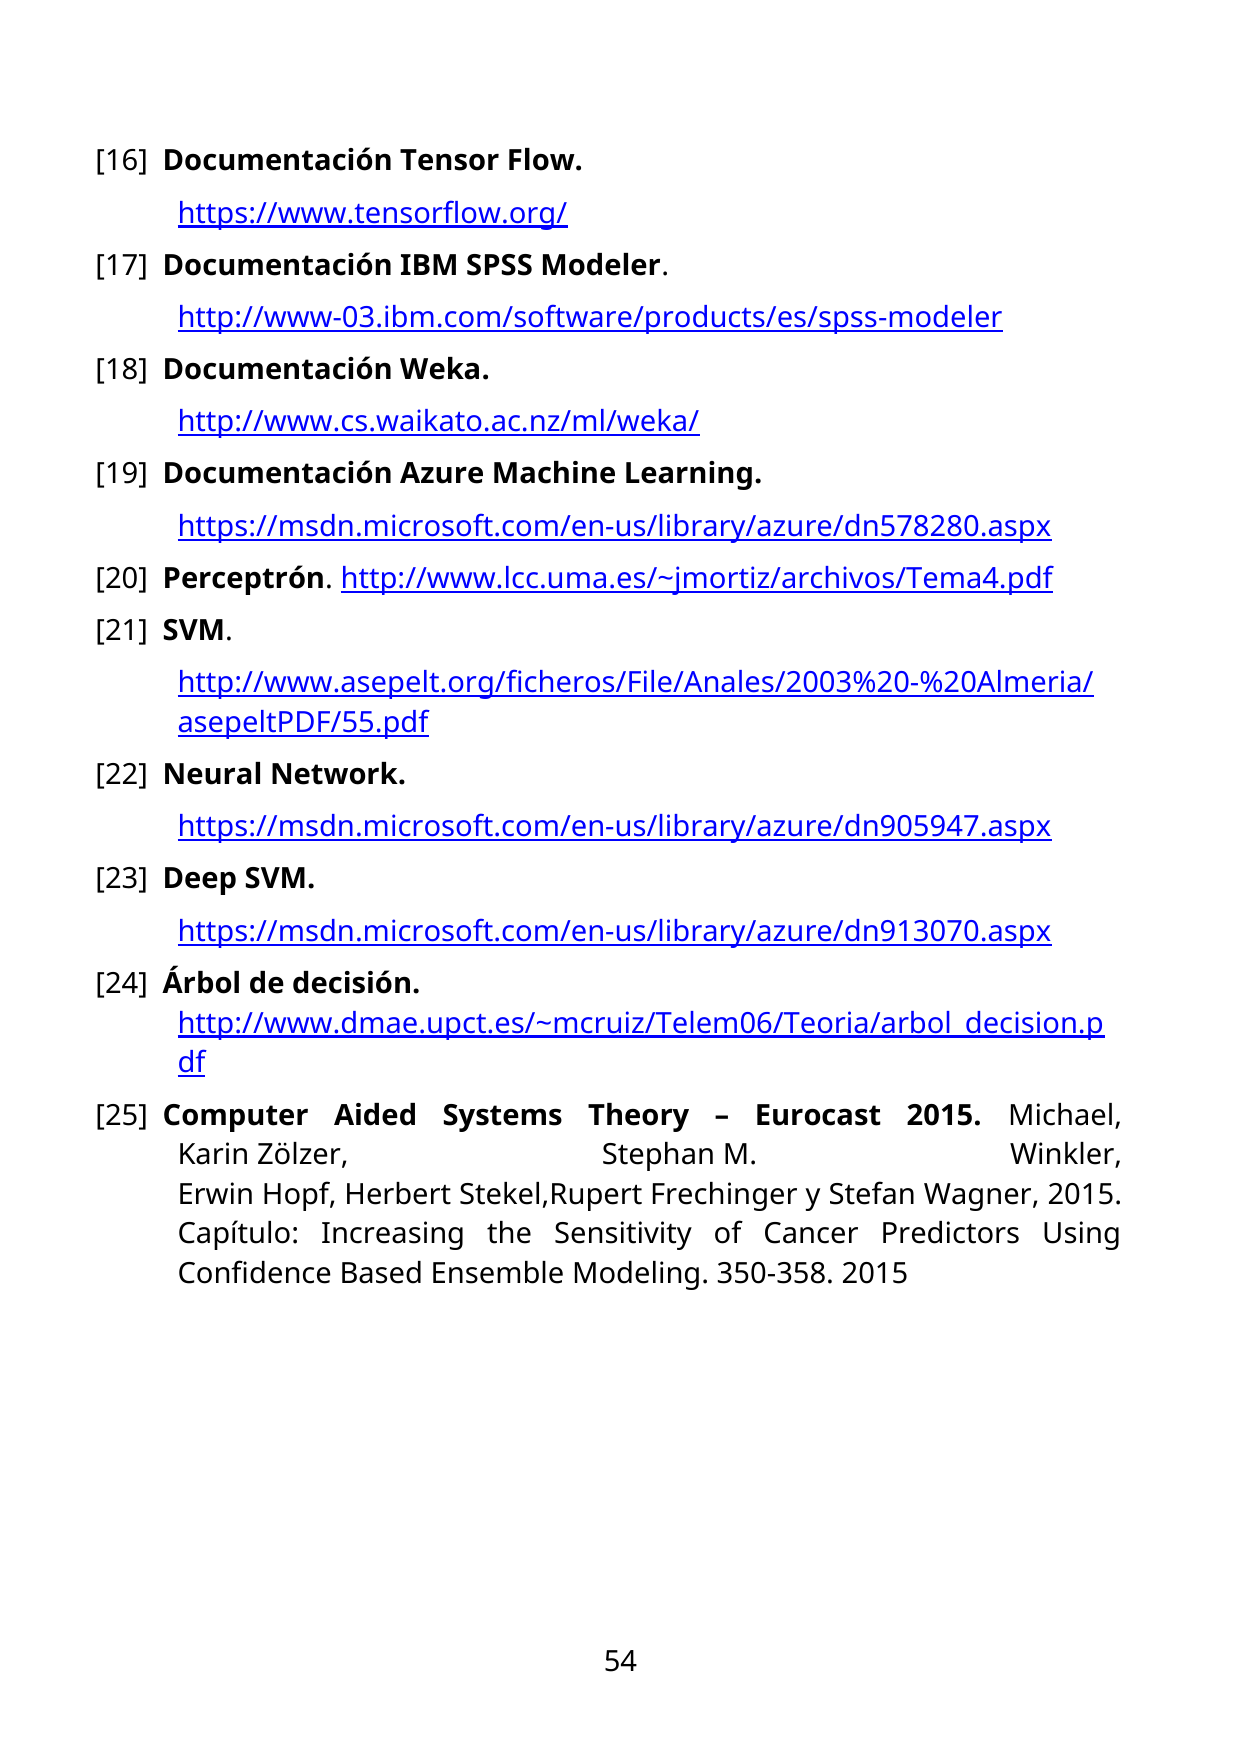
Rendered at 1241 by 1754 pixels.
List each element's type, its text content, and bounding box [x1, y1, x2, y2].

list http://www.cs.waikato.ac.nz/ml/weka/ [177, 401, 1122, 440]
text Deep SVM. [148, 858, 1122, 897]
list https://msdn.microsoft.com/en-us/library/azure/dn905947.aspx [177, 806, 1122, 845]
text Neural Network. [148, 753, 1122, 793]
list https://msdn.microsoft.com/en-us/library/azure/dn913070.aspx [177, 910, 1122, 950]
text SVM. [148, 609, 1122, 649]
text Documentación Tensor Flow. [148, 140, 1122, 179]
text Computer Aided Systems Theory – Eurocast 2015. Michael, Karin Zölzer, Stephan M. Winkler, Erwin Hopf, Herbert Stekel,Rupert Frechinger y Stefan Wagner, 2015. Capítulo: Increasing the Sensitivity of Cancer Predictors Using Confidence Based Ensemble Modeling. 350-358. 2015 [148, 1094, 1122, 1292]
list http://www.asepelt.org/ficheros/File/Anales/2003%20-%20Almeria/asepeltPDF/55.pdf [177, 662, 1122, 741]
text Perceptrón. http://www.lcc.uma.es/~jmortiz/archivos/Tema4.pdf [148, 557, 1122, 597]
list https://msdn.microsoft.com/en-us/library/azure/dn578280.aspx [177, 505, 1122, 545]
text Árbol de decisión. http://www.dmae.upct.es/~mcruiz/Telem06/Teoria/arbol_decision.pdf [148, 962, 1122, 1081]
text Documentación Weka. [148, 348, 1122, 388]
text Documentación Azure Machine Learning. [148, 453, 1122, 492]
text Documentación IBM SPSS Modeler. [148, 244, 1122, 284]
list https://www.tensorflow.org/ [177, 192, 1122, 232]
list http://www-03.ibm.com/software/products/es/spss-modeler [177, 296, 1122, 336]
